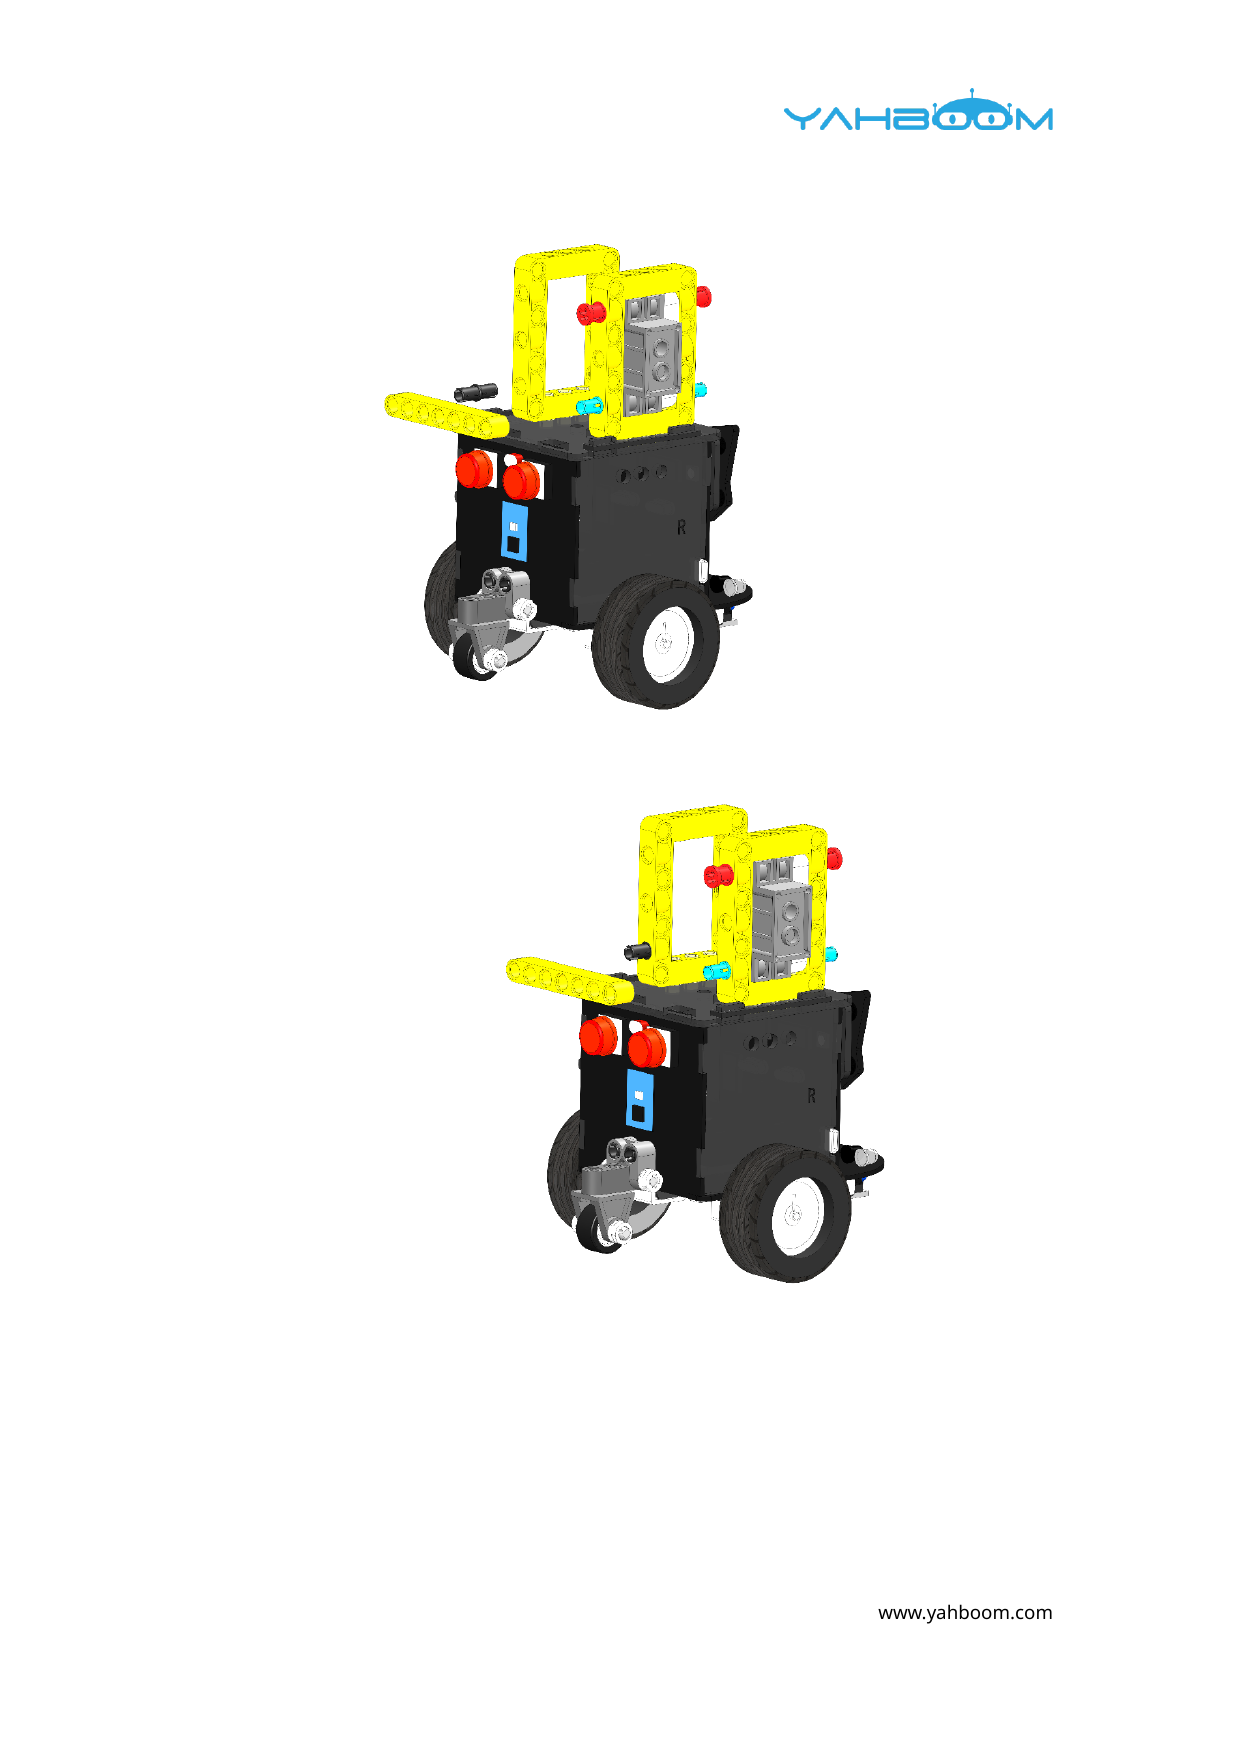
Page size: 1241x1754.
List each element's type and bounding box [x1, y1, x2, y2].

picture [784, 88, 1053, 130]
picture [187, 744, 1053, 1305]
picture [187, 159, 1053, 720]
